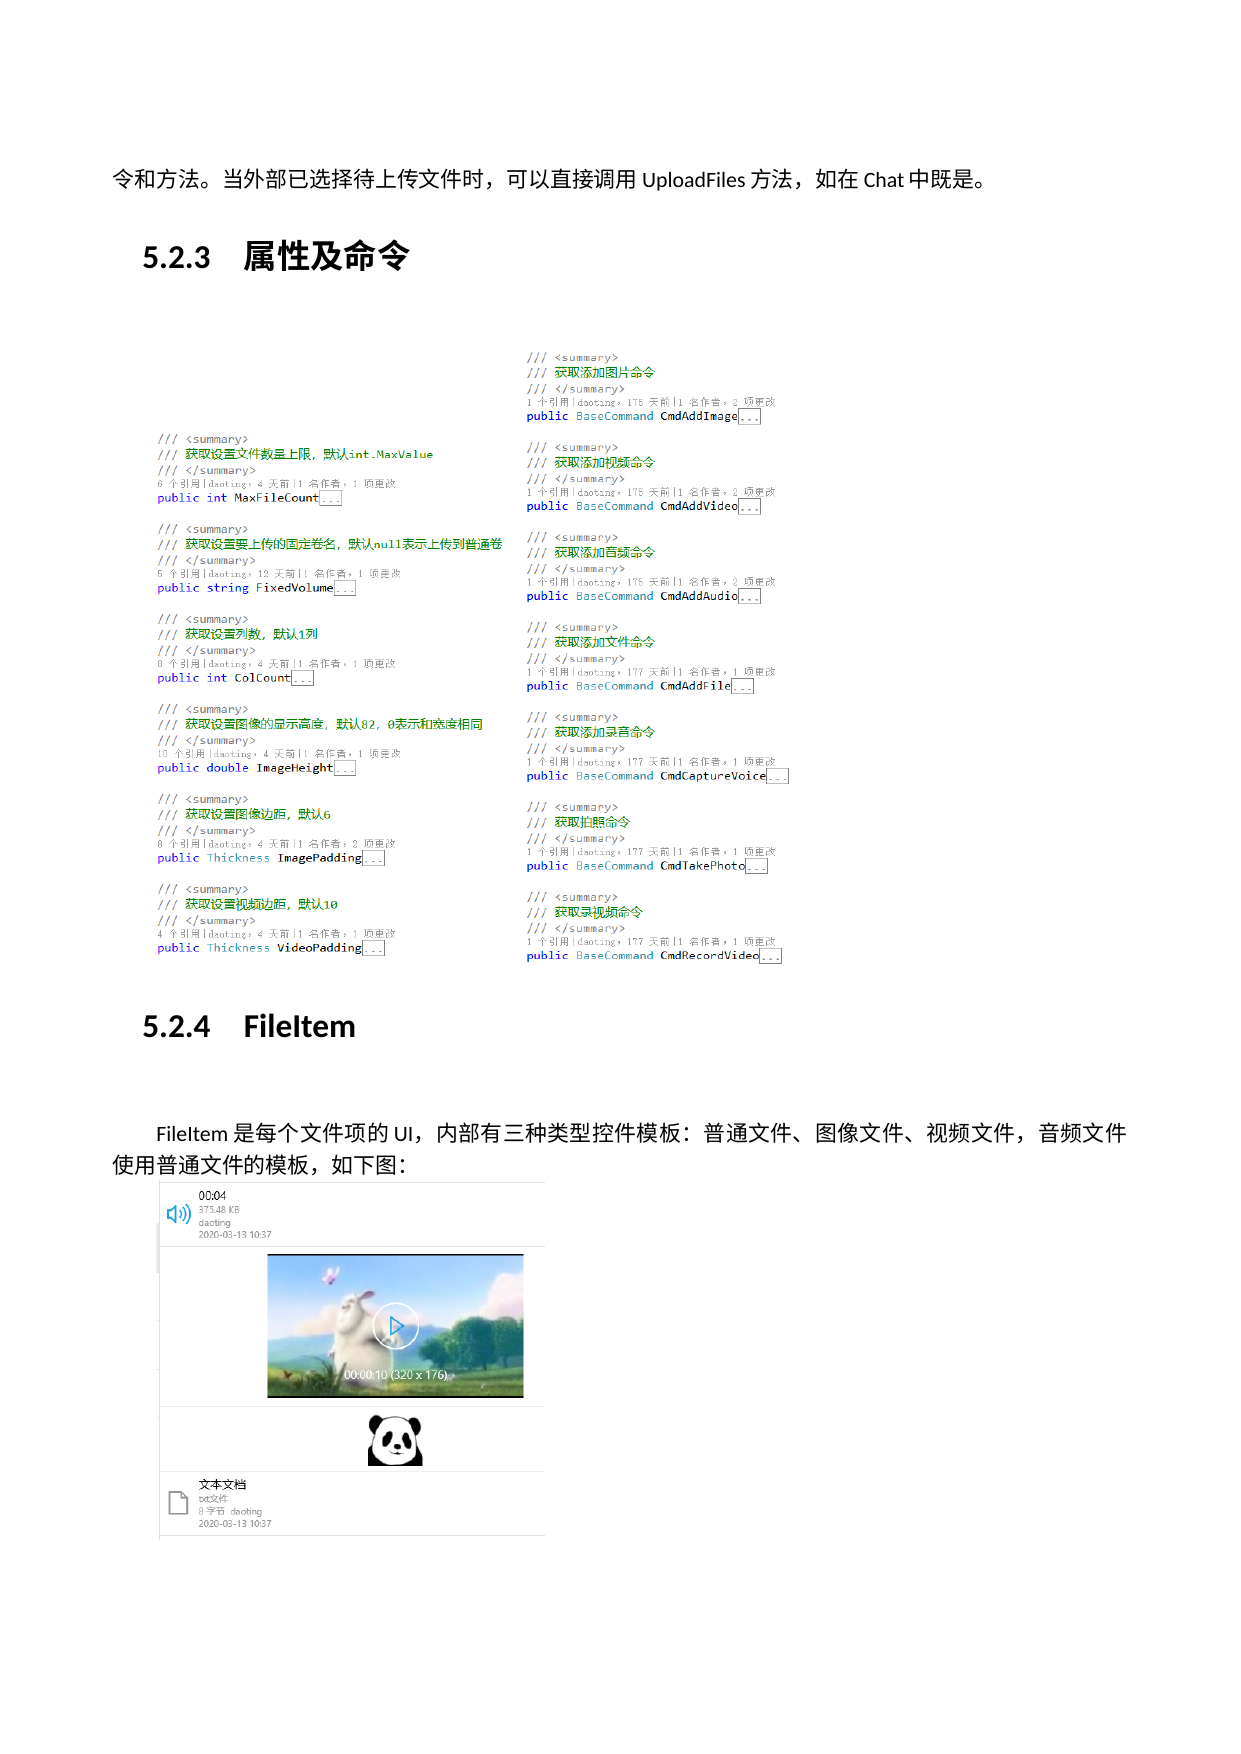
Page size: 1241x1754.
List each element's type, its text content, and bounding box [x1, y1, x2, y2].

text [112, 162, 1128, 194]
text FileItem是每个文件项的UI，内部有三种类型控件模板：普通文件、图像文件、视频文件，音频文件使用普通文件的模板，如下图： [112, 1115, 1128, 1180]
picture [523, 349, 795, 966]
picture [156, 1180, 545, 1540]
subtitle 属性及命令 [142, 222, 1128, 287]
picture [156, 429, 504, 966]
subtitle FileItem [142, 993, 1128, 1058]
